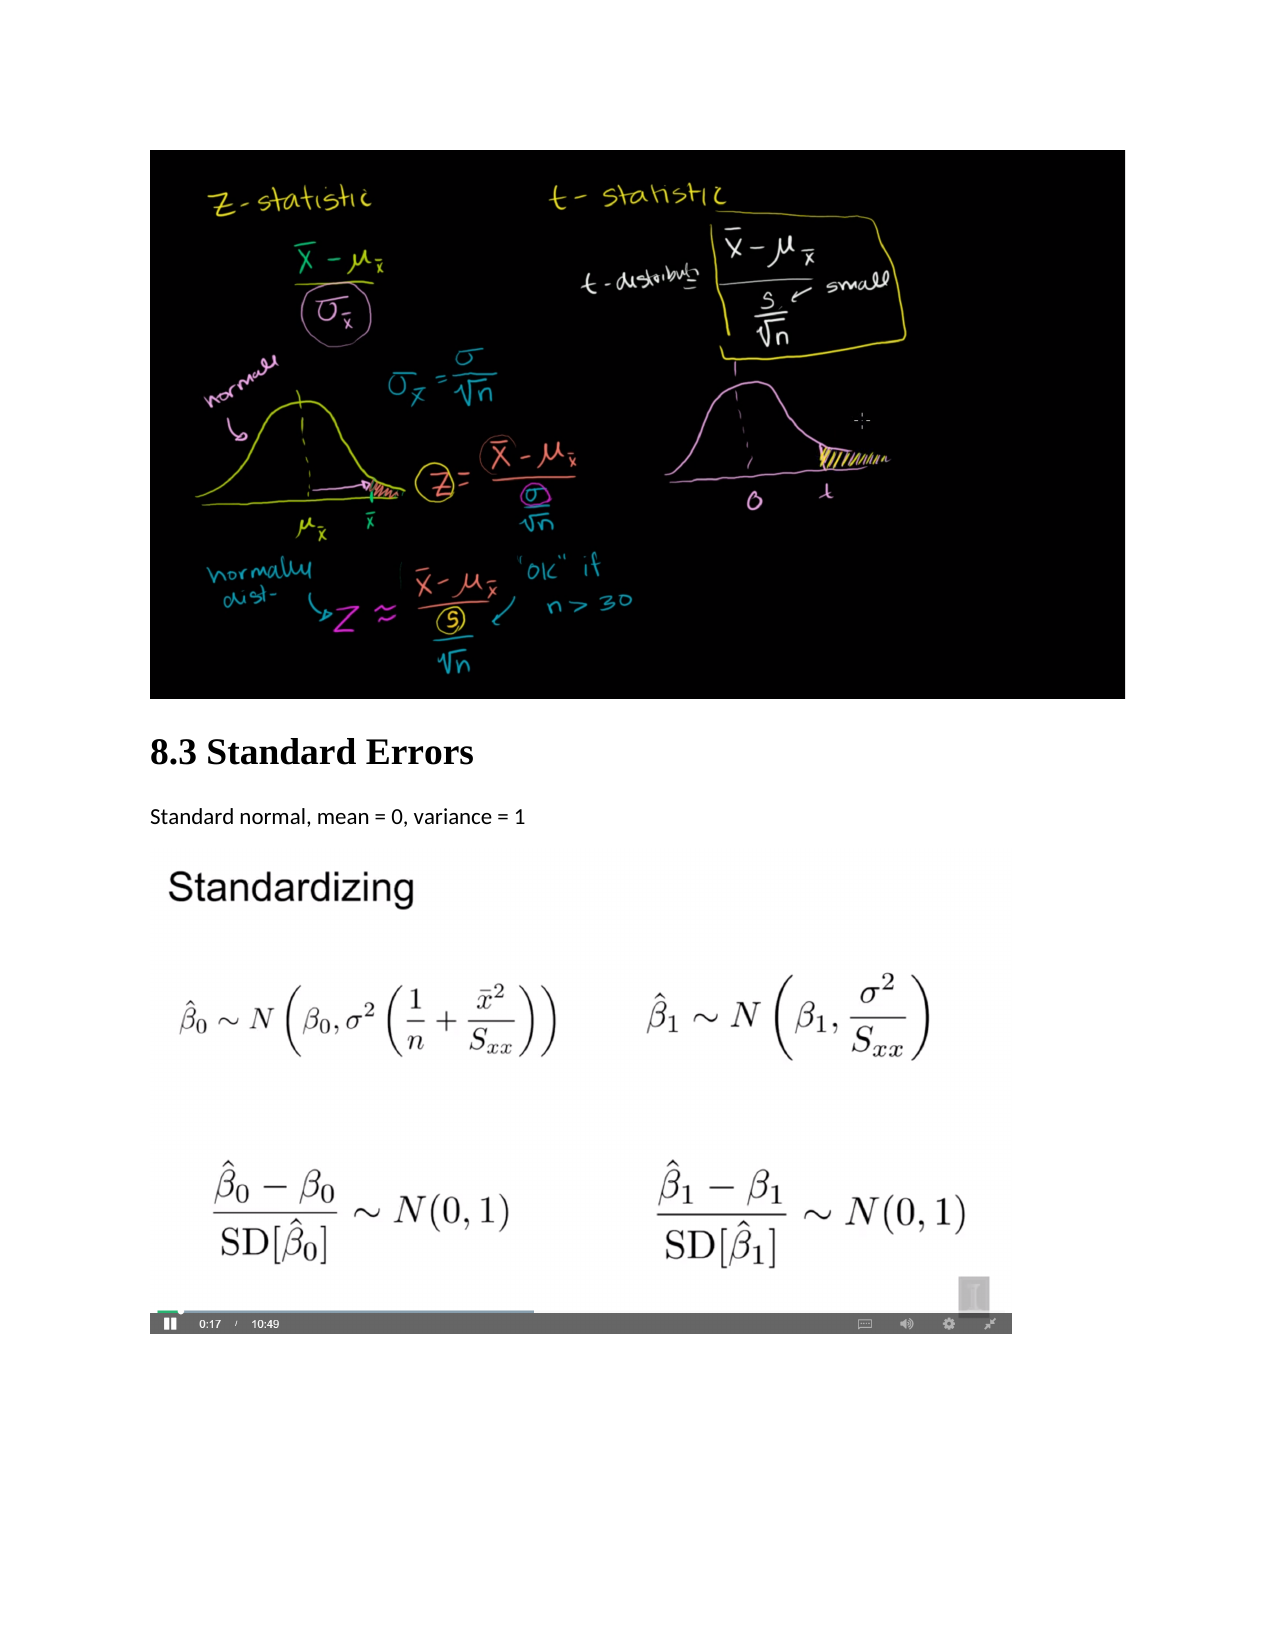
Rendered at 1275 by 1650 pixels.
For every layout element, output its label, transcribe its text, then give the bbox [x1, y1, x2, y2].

picture [150, 848, 1012, 1334]
subtitle 8.3 Standard Errors [150, 730, 1125, 773]
text Standard normal, mean = 0, variance = 1 [150, 802, 1125, 830]
picture [150, 150, 1125, 699]
